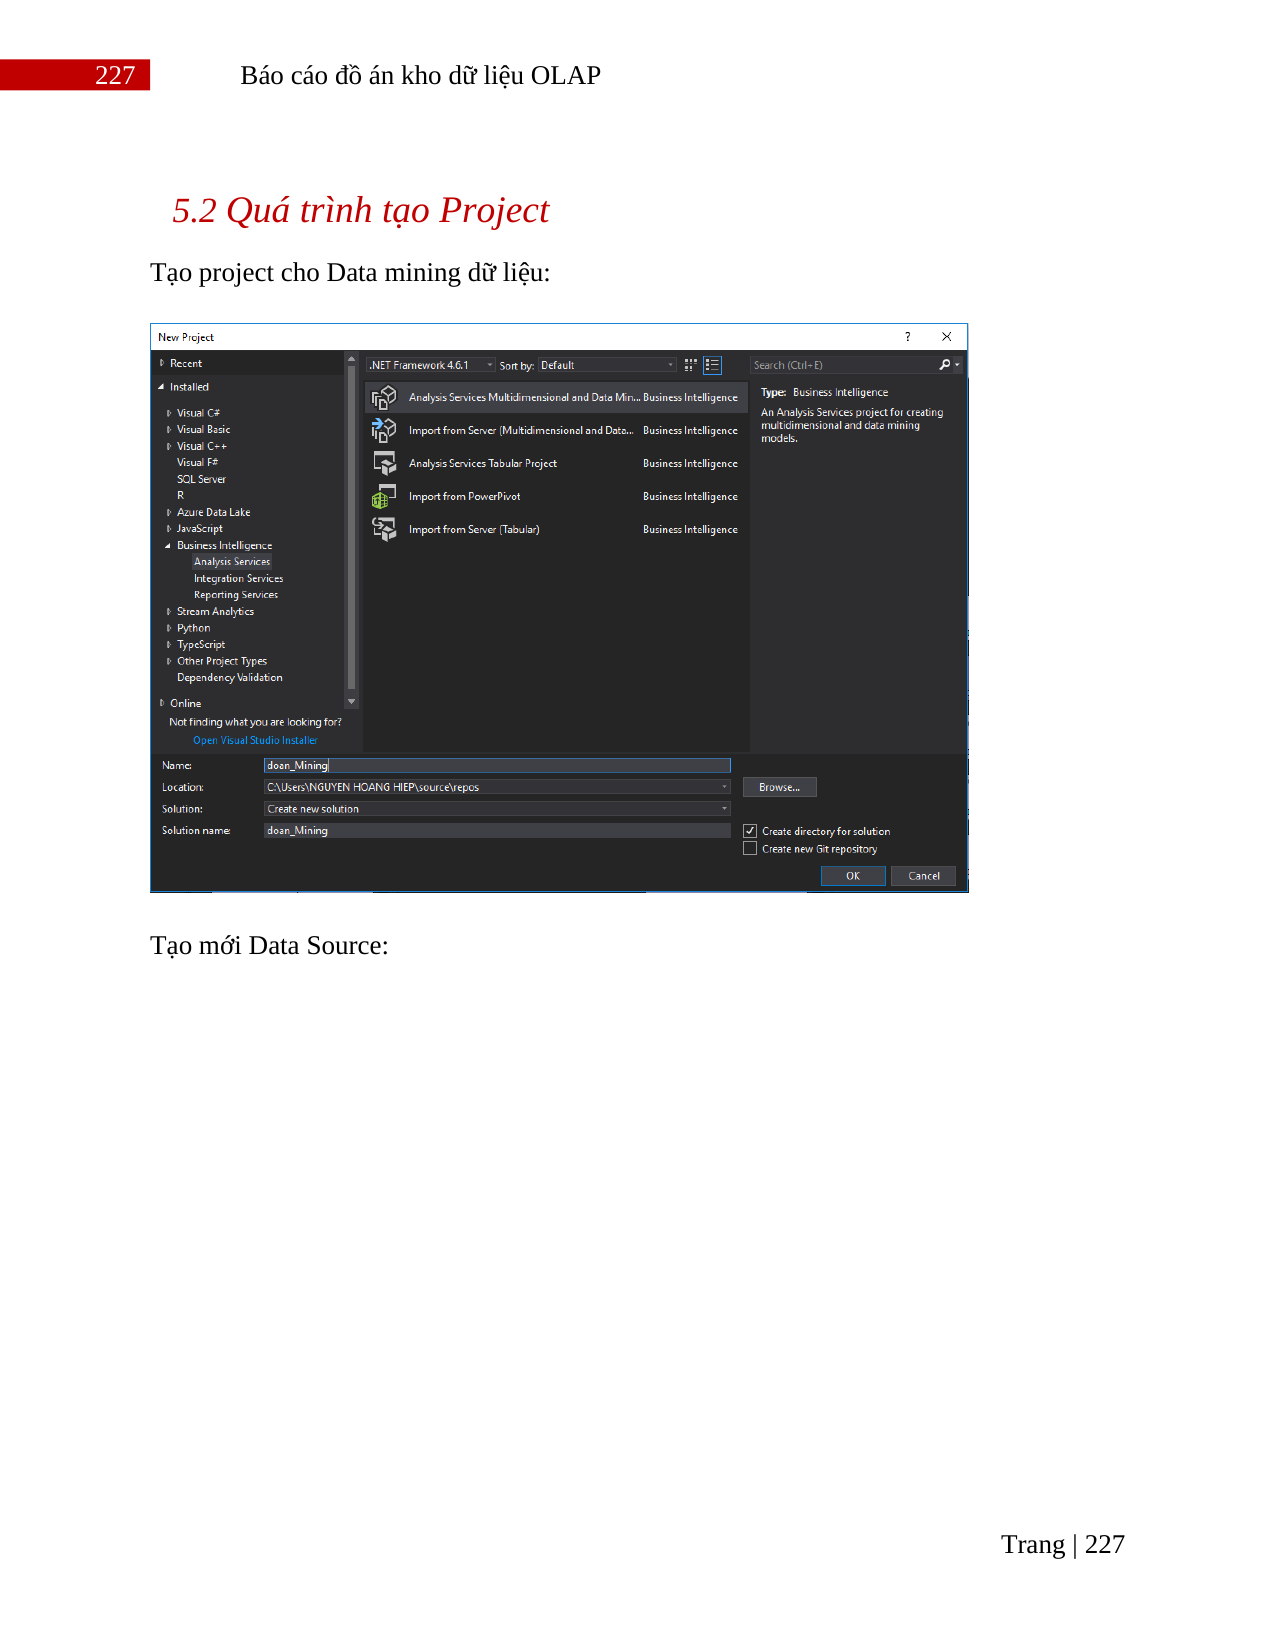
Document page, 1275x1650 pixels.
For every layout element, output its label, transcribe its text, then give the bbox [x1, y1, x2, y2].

picture [150, 323, 969, 893]
text Tạo mới Data Source: [150, 929, 1125, 960]
text Quá trình tạo Project [172, 187, 1125, 231]
text Tạo project cho Data mining dữ liệu: [150, 256, 1125, 287]
